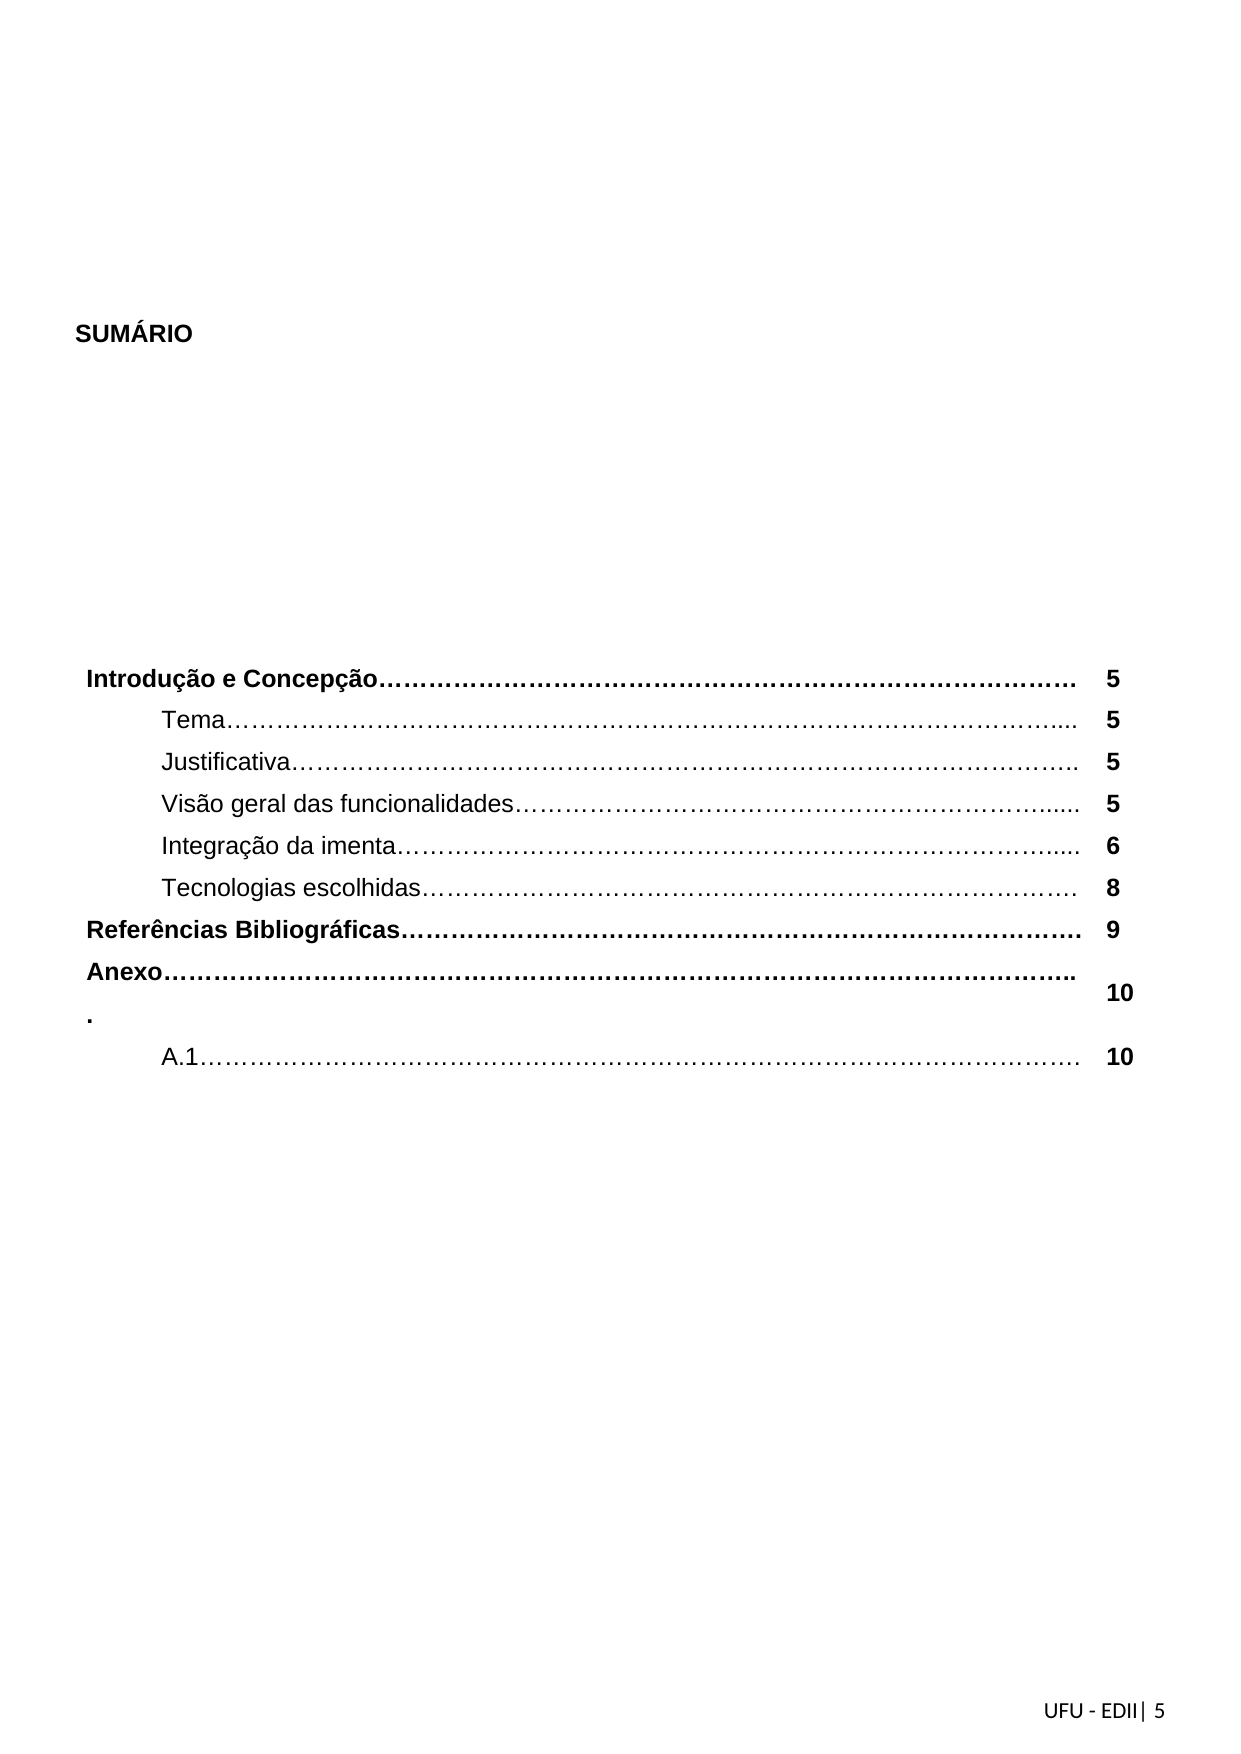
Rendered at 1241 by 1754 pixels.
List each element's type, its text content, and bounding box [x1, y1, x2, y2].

table_cell Integração da imenta……………………………………………………………………..... [75, 831, 1095, 873]
table_cell 10 [1095, 957, 1165, 1042]
table_cell Tecnologias escolhidas……………………………………………………………………. [75, 873, 1095, 915]
table_cell 5 [1095, 789, 1165, 831]
table_cell Justificativa………………………………………………………………………………….. [75, 748, 1095, 789]
table_cell 5 [1095, 706, 1165, 747]
table_cell 10 [1095, 1042, 1165, 1084]
table_cell Visão geral das funcionalidades………………………………………………………...... [75, 789, 1095, 831]
table_cell Tema……………………………………………………………………………………….... [75, 706, 1095, 747]
table_cell 8 [1095, 873, 1165, 915]
table_header Introdução e Concepção………………………………………………………………………… [75, 664, 1095, 706]
text SUMÁRIO [75, 319, 1165, 347]
table_cell A.1……………………………………………………………………………………………. [75, 1042, 1095, 1084]
table_cell Referências Bibliográficas………………………………………………………………………. [75, 915, 1095, 957]
table_header 5 [1095, 664, 1165, 706]
table_cell Anexo………………………………………………………………………………………………... [75, 957, 1095, 1042]
table_cell 5 [1095, 748, 1165, 789]
table_cell 9 [1095, 915, 1165, 957]
table_cell 6 [1095, 831, 1165, 873]
